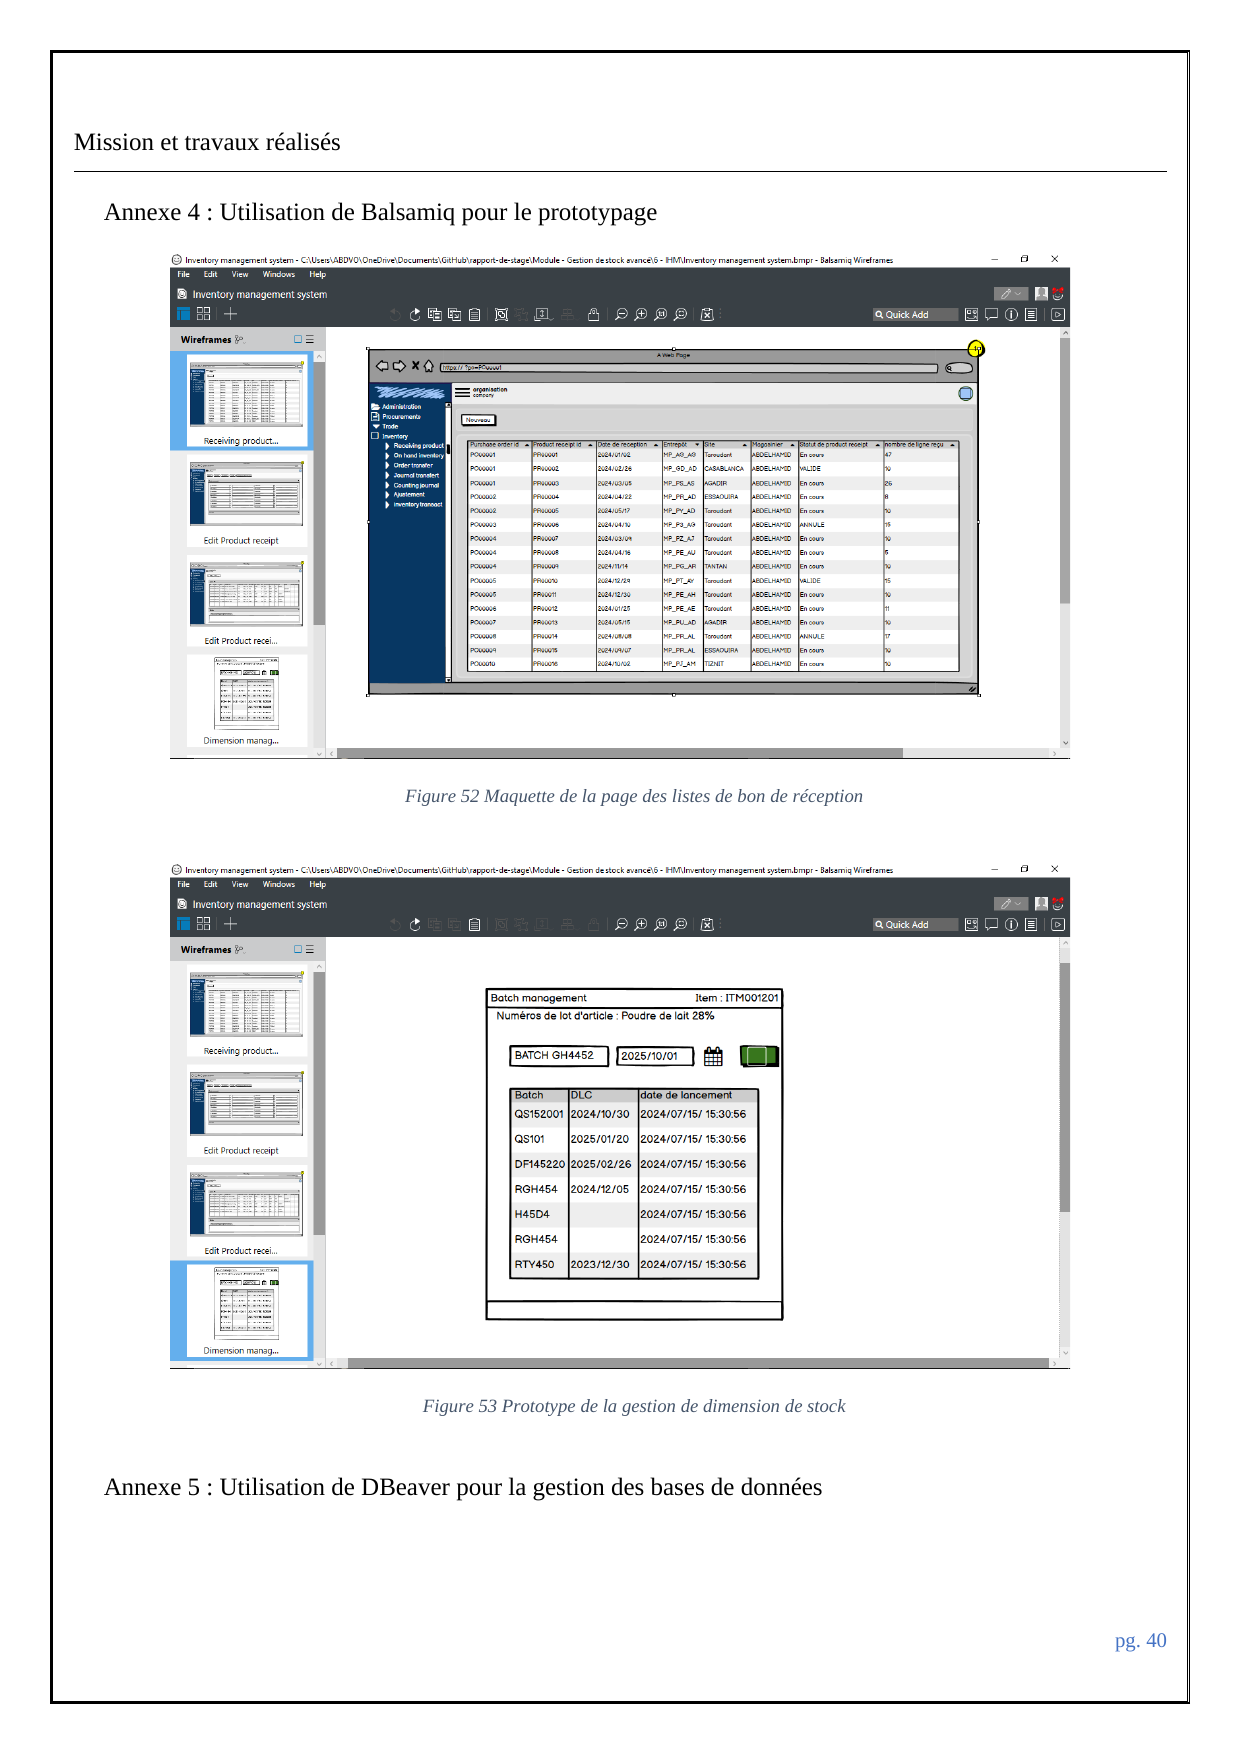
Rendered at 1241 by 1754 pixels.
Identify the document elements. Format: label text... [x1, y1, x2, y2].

picture [170, 862, 1071, 1369]
text Annexe 4 : Utilisation de Balsamiq pour le prototypage [73, 197, 1167, 225]
text Figure 53 Prototype de la gestion de dimension de stock [73, 1395, 1167, 1417]
text Annexe 5 : Utilisation de DBeaver pour la gestion des bases de données [73, 1472, 1167, 1501]
picture [170, 252, 1071, 759]
text Figure 52 Maquette de la page des listes de bon de réception [73, 785, 1167, 807]
